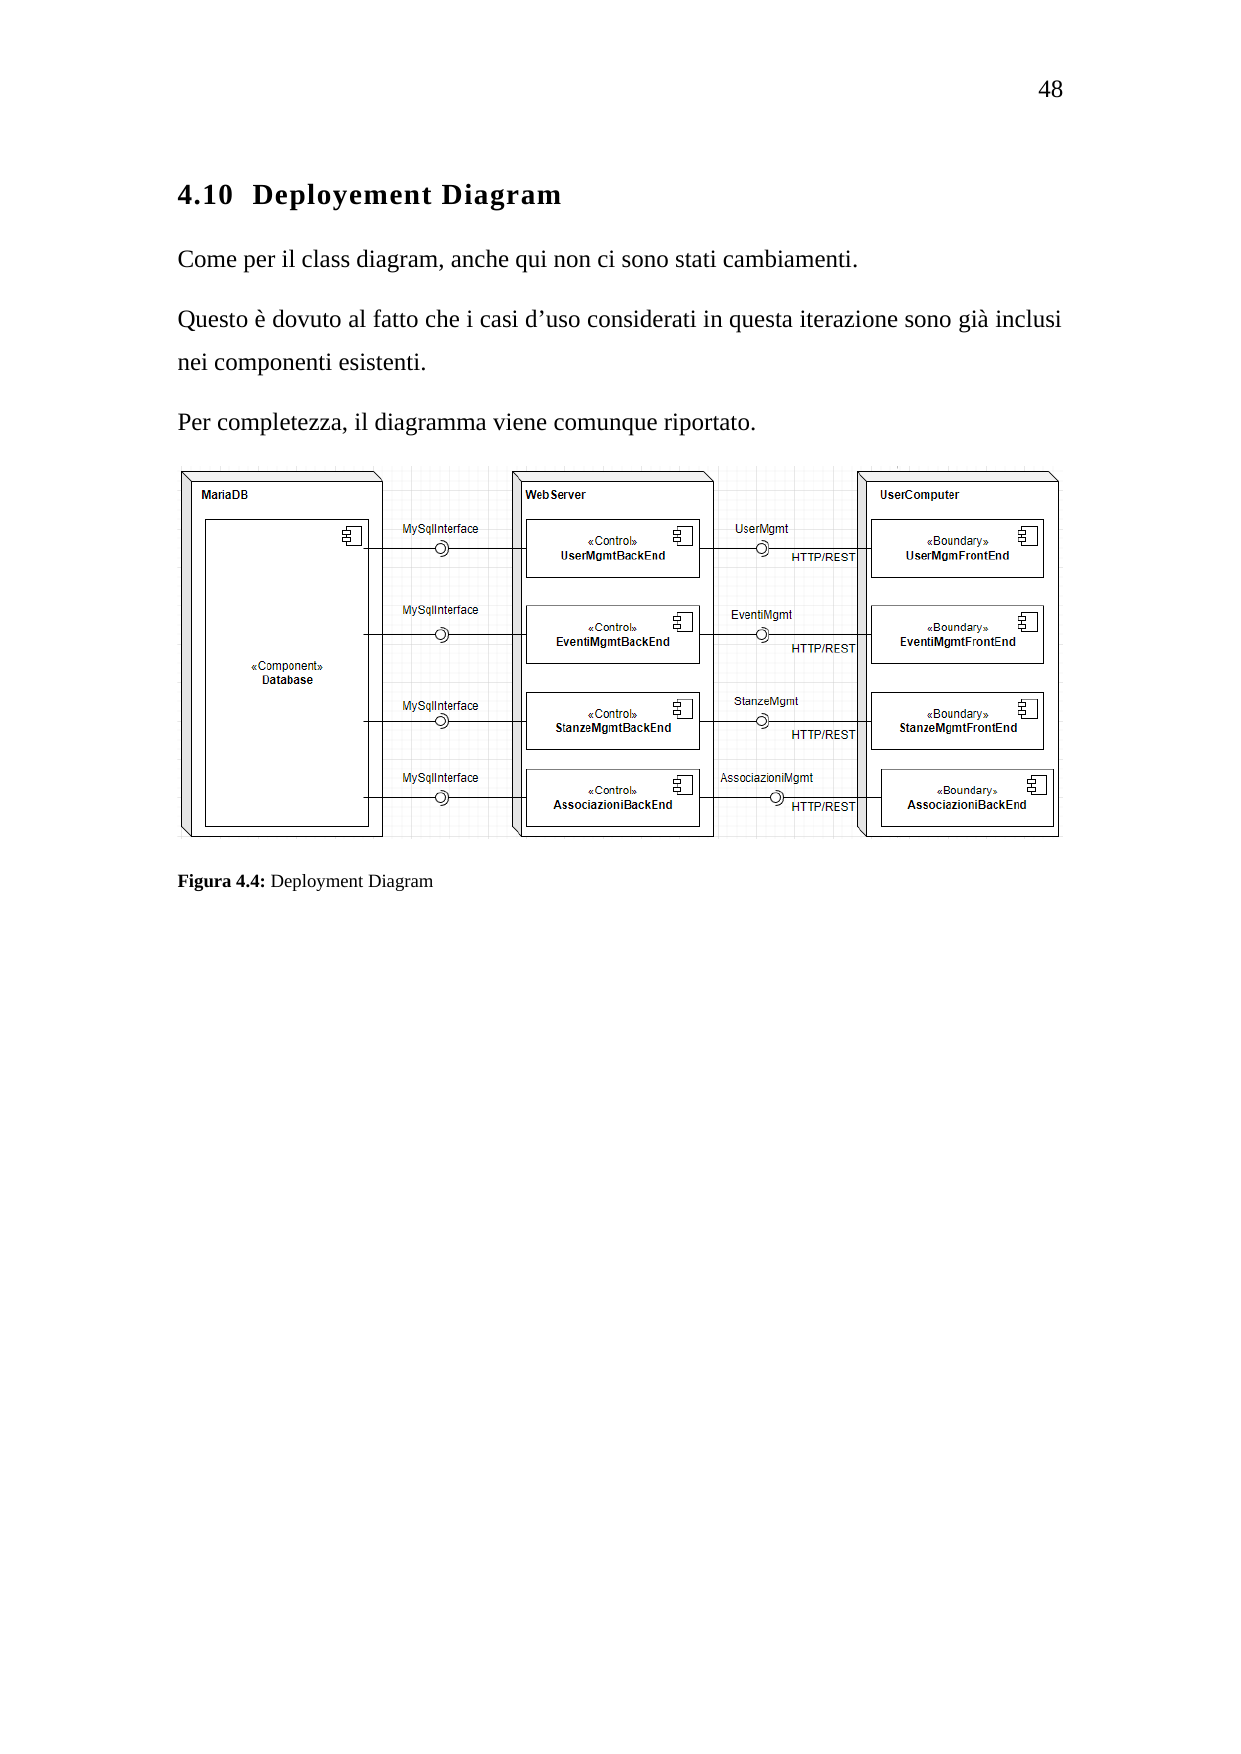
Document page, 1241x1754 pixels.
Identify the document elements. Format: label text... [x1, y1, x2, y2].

text Figura 4.4: Deployment Diagram [177, 870, 1063, 891]
picture [177, 466, 1063, 839]
subtitle Deployement Diagram [177, 177, 1063, 211]
text Questo è dovuto al fatto che i casi d’uso considerati in questa iterazione sono già inclusi nei componenti esistenti. [177, 304, 1063, 376]
text Per completezza, il diagramma viene comunque riportato. [177, 407, 1063, 436]
text Come per il class diagram, anche qui non ci sono stati cambiamenti. [177, 244, 1063, 273]
